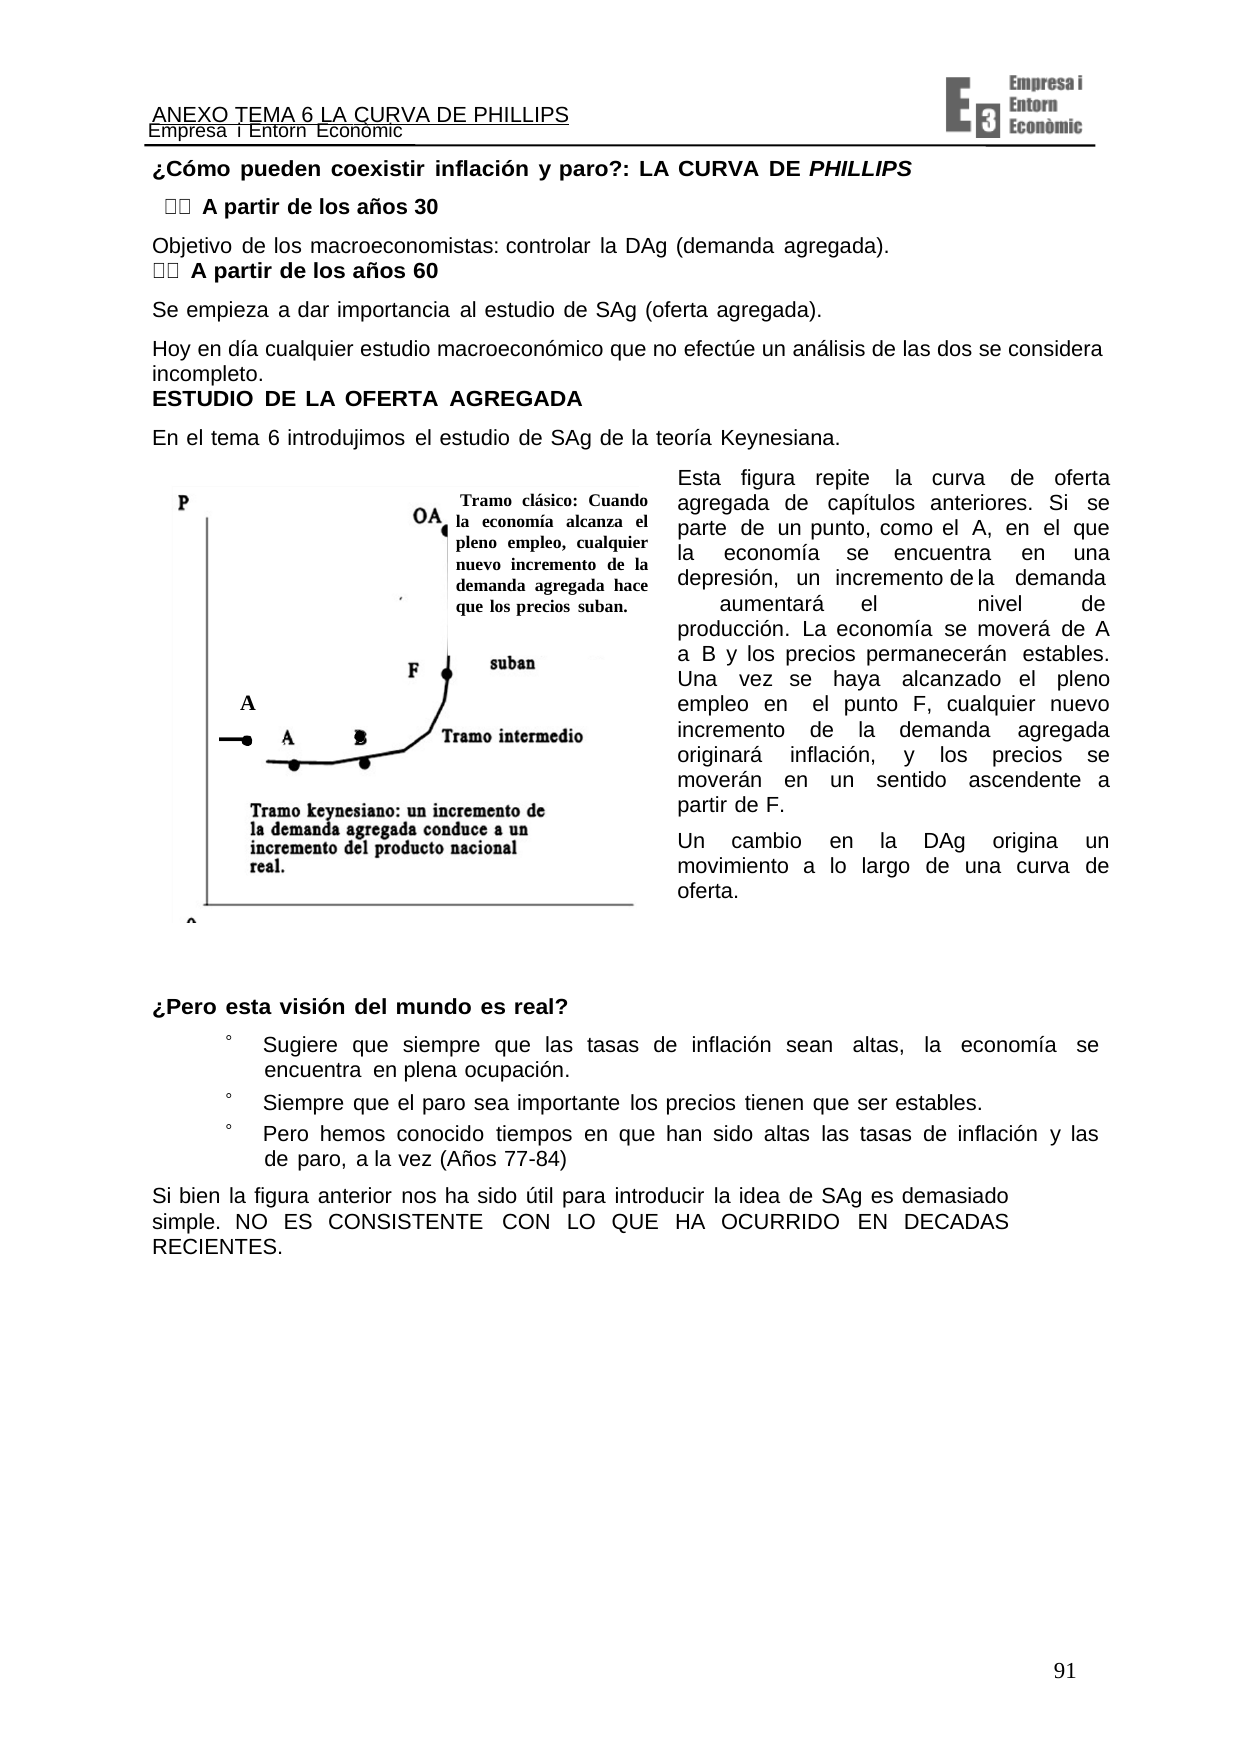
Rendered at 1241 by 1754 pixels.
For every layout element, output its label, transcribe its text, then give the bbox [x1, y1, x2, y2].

text Un cambio en la DAg origina un movimiento a lo largo de una curva de oferta. [677, 828, 1110, 903]
text  A partir de los años 30 [164, 194, 1165, 219]
text Objetivo de los macroeconomistas: controlar la DAg (demanda agregada). [152, 233, 1165, 258]
subtitle  A partir de los años 60 [152, 258, 1165, 283]
text Si bien la figura anterior nos ha sido útil para introducir la idea de SAg es demasiado simple. NO ES CONSISTENTE CON LO QUE HA OCURRIDO EN DECADAS RECIENTES. [152, 1183, 1009, 1259]
text Se empieza a dar importancia al estudio de SAg (oferta agregada). [152, 296, 1165, 322]
list Pero hemos conocido tiempos en que han sido altas las tasas de inflación y las de paro, a la vez (Años 77-84) [226, 1121, 1099, 1171]
text Esta figura repite la curva de oferta agregada de capítulos anteriores. Si se parte de un punto, como el A, en el que la economía se encuentra en una depresión, un incremento de la demanda aumentará el nivel de producción. La economía se moverá de A a B y los precios permanecerán estables. Una vez se haya alcanzado el pleno empleo en el punto F, cualquier nuevo incremento de la demanda agregada originará inflación, y los precios se moverán en un sentido ascendente a partir de F. [677, 464, 1110, 817]
subtitle ¿Pero esta visión del mundo es real? [152, 994, 1165, 1019]
picture [170, 485, 639, 923]
subtitle ¿Cómo pueden coexistir inflación y paro?: LA CURVA DE PHILLIPS [152, 155, 1165, 181]
picture [945, 75, 1083, 102]
text En el tema 6 introdujimos el estudio de SAg de la teoría Keynesiana. [152, 425, 1165, 450]
picture [945, 127, 1083, 138]
text Hoy en día cualquier estudio macroeconómico que no efectúe un análisis de las dos se considera incompleto. [152, 335, 1103, 386]
text ANEXO TEMA 6 LA CURVA DE PHILLIPS [152, 102, 1165, 127]
list Siempre que el paro sea importante los precios tienen que ser estables. [226, 1090, 1165, 1115]
subtitle ESTUDIO DE LA OFERTA AGREGADA [152, 386, 1165, 411]
list Sugiere que siempre que las tasas de inflación sean altas, la economía se encuentra en plena ocupación. [226, 1032, 1099, 1083]
